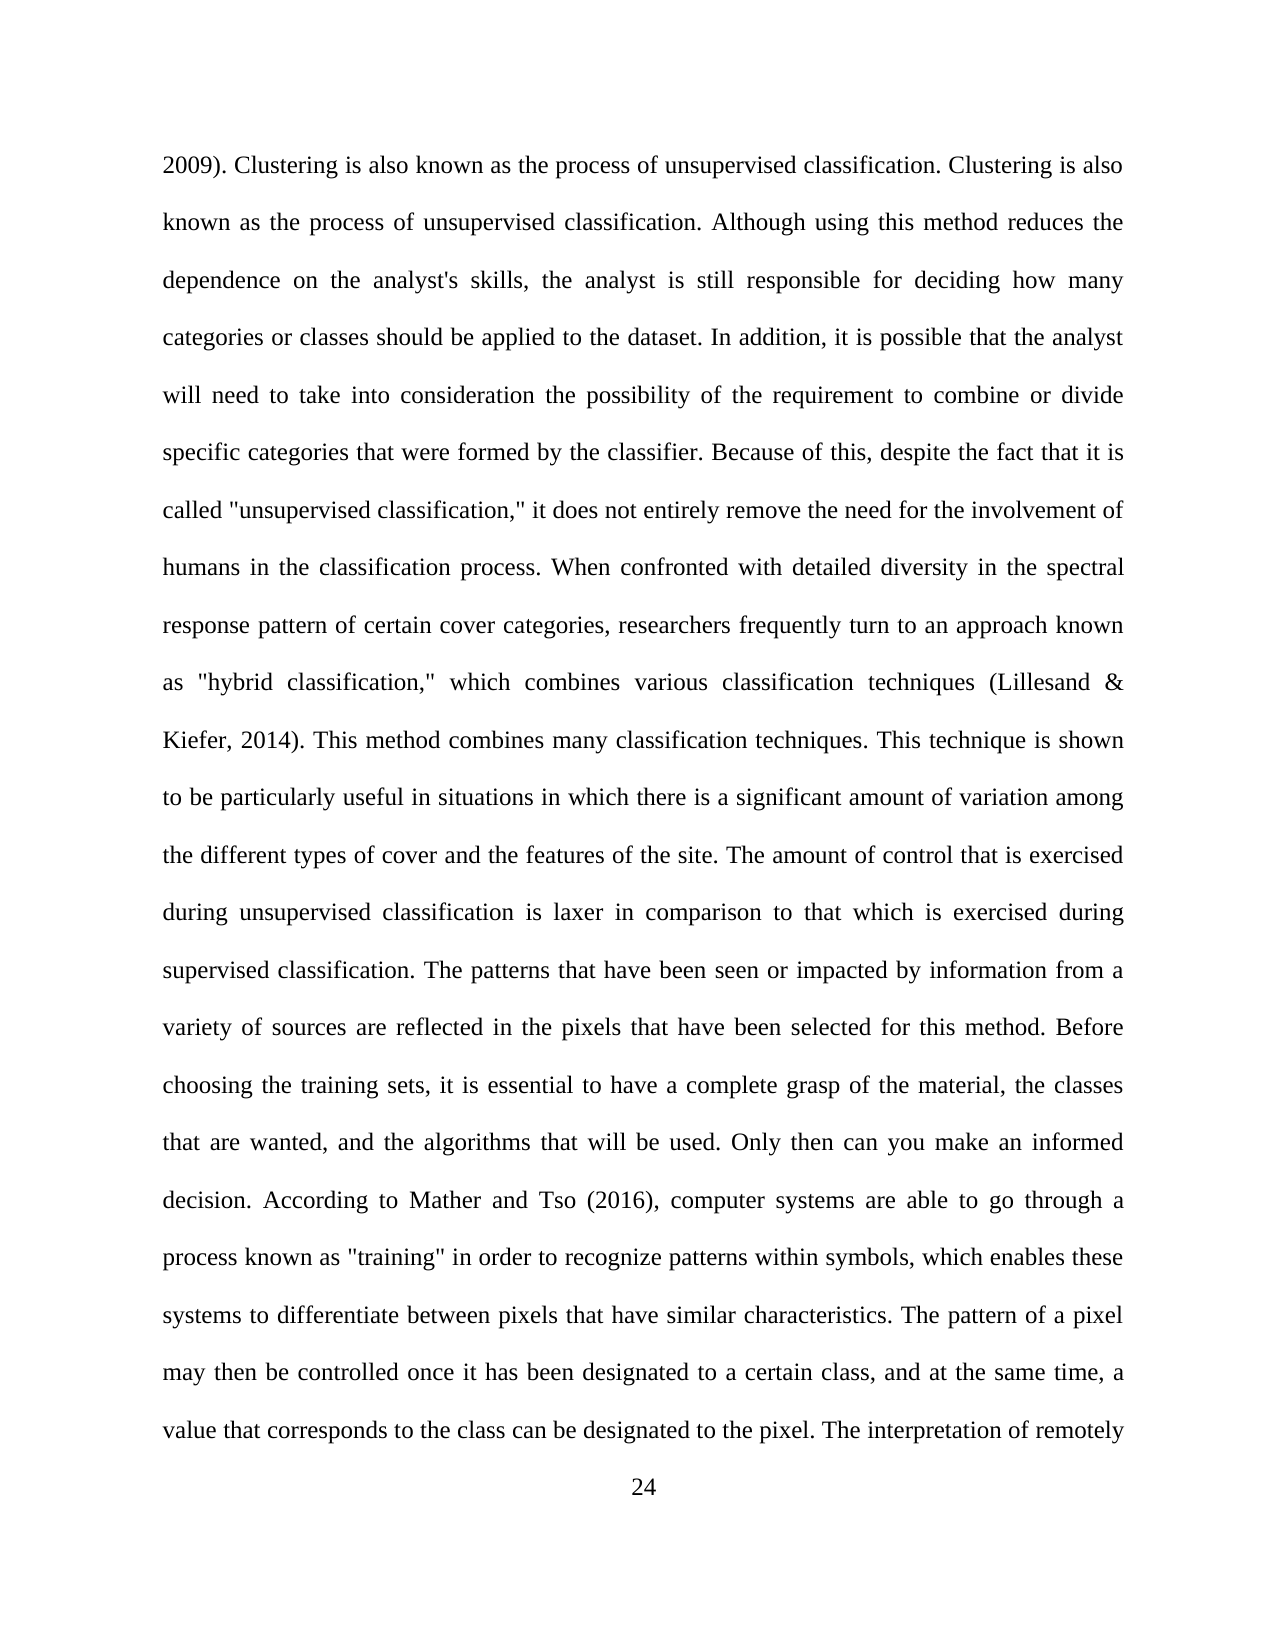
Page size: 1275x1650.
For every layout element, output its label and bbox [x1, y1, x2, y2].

text [162, 150, 1125, 1444]
